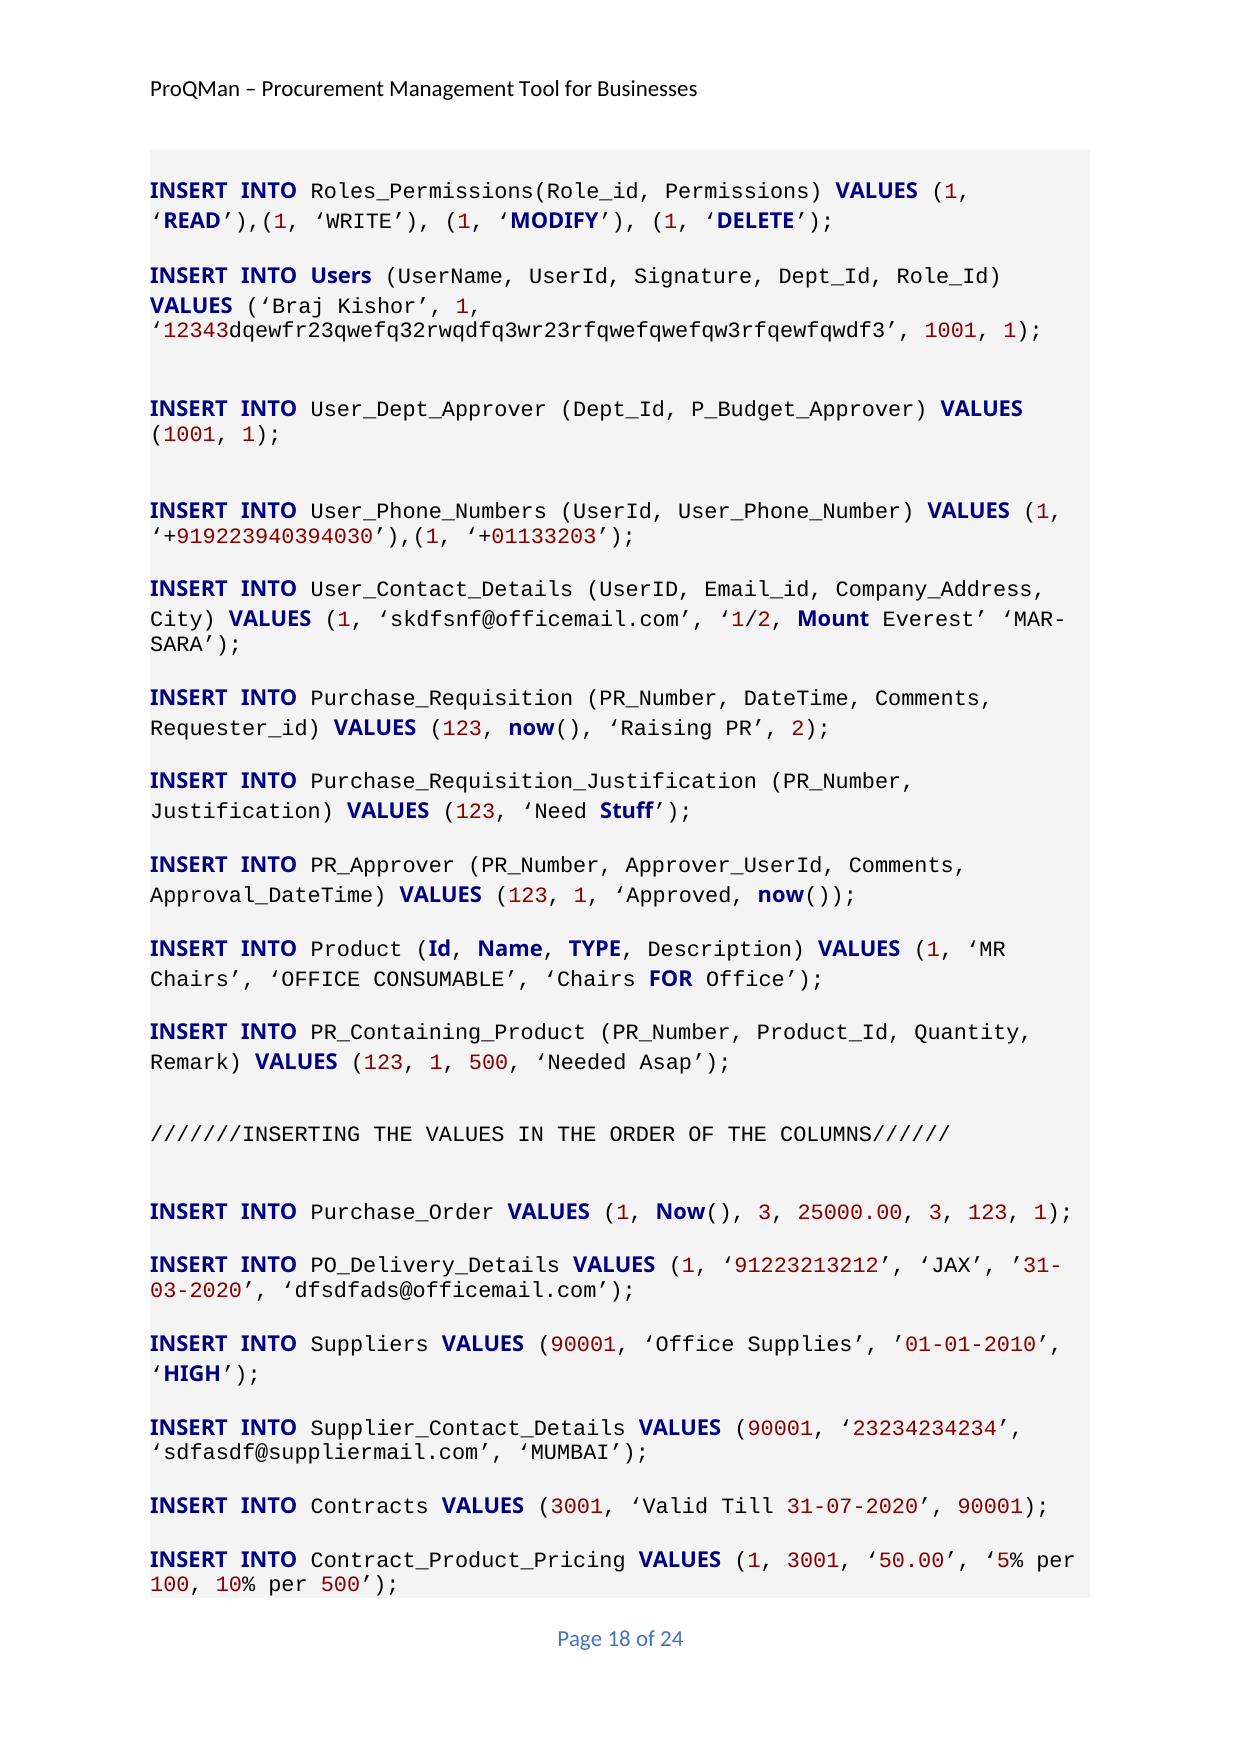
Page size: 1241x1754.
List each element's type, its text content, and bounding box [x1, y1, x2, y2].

text INSERT INTO PO_Delivery_Details VALUES (1, ‘91223213212’, ‘JAX’, ’31-03-2020’, ‘dfsdfads@officemail.com’); [150, 1249, 1090, 1304]
text INSERT INTO Purchase_Requisition_Justification (PR_Number, Justification) VALUES (123, ‘Need Stuff’); [150, 765, 1090, 825]
text INSERT INTO PR_Containing_Product (PR_Number, Product_Id, Quantity, Remark) VALUES (123, 1, 500, ‘Needed Asap’); [150, 1016, 1090, 1076]
text INSERT INTO Purchase_Requisition (PR_Number, DateTime, Comments, Requester_id) VALUES (123, now(), ‘Raising PR’, 2); [150, 682, 1090, 742]
text INSERT INTO Users (UserName, UserId, Signature, Dept_Id, Role_Id) VALUES (‘Braj Kishor’, 1, ‘12343dqewfr23qwefq32rwqdfq3wr23rfqwefqwefqw3rfqewfqwdf3’, 1001, 1); [150, 259, 1090, 344]
text INSERT INTO Product (Id, Name, TYPE, Description) VALUES (1, ‘MR Chairs’, ‘OFFICE CONSUMABLE’, ‘Chairs FOR Office’); [150, 933, 1090, 993]
text INSERT INTO PR_Approver (PR_Number, Approver_UserId, Comments, Approval_DateTime) VALUES (123, 1, ‘Approved, now()); [150, 849, 1090, 909]
text ///////INSERTING THE VALUES IN THE ORDER OF THE COLUMNS////// [150, 1124, 1090, 1148]
text INSERT INTO Roles_Permissions(Role_id, Permissions) VALUES (1, ‘READ’),(1, ‘WRITE’), (1, ‘MODIFY’), (1, ‘DELETE’); [150, 175, 1090, 235]
text INSERT INTO User_Dept_Approver (Dept_Id, P_Budget_Approver) VALUES (1001, 1); [150, 393, 1090, 448]
text INSERT INTO Contracts VALUES (3001, ‘Valid Till 31-07-2020’, 90001); [150, 1490, 1090, 1520]
text INSERT INTO User_Contact_Details (UserID, Email_id, Company_Address, City) VALUES (1, ‘skdfsnf@officemail.com’, ‘1/2, Mount Everest’ ‘MAR-SARA’); [150, 573, 1090, 658]
text INSERT INTO User_Phone_Numbers (UserId, User_Phone_Number) VALUES (1, ‘+919223940394030’),(1, ‘+01133203’); [150, 495, 1090, 550]
text INSERT INTO Supplier_Contact_Details VALUES (90001, ‘23234234234’, ‘sdfasdf@suppliermail.com’, ‘MUMBAI’); [150, 1411, 1090, 1466]
text INSERT INTO Suppliers VALUES (90001, ‘Office Supplies’, ’01-01-2010’, ‘HIGH’); [150, 1328, 1090, 1388]
text INSERT INTO Purchase_Order VALUES (1, Now(), 3, 25000.00, 3, 123, 1); [150, 1196, 1090, 1226]
text INSERT INTO Contract_Product_Pricing VALUES (1, 3001, ‘50.00’, ‘5% per 100, 10% per 500’); [150, 1543, 1090, 1598]
